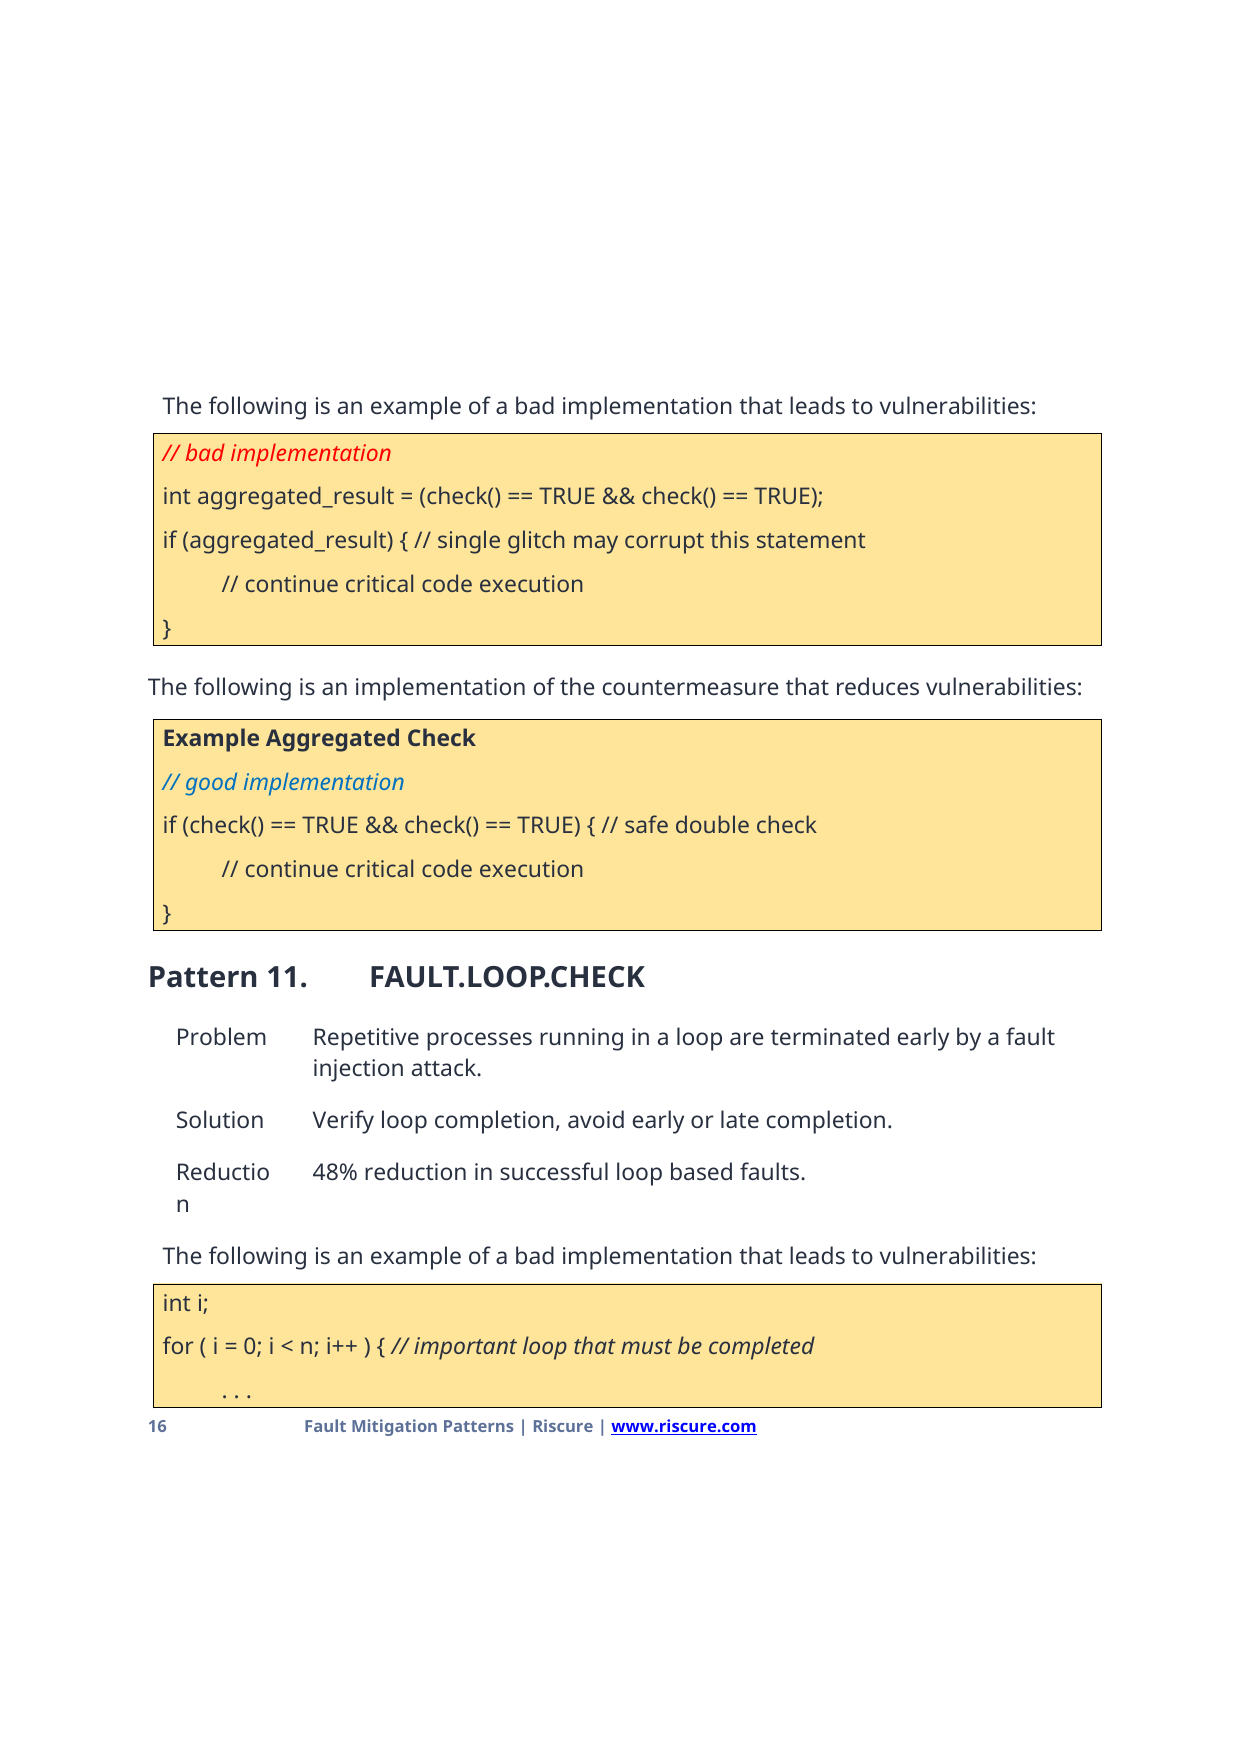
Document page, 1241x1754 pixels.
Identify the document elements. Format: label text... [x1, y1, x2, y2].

text The following is an example of a bad implementation that leads to vulnerabilities: [162, 1240, 1092, 1271]
text // continue critical code execution [154, 564, 1101, 599]
text if (check() == TRUE && check() == TRUE) { // safe double check [154, 806, 1101, 841]
subtitle The following is an implementation of the countermeasure that reduces vulnerabilities: [148, 671, 1092, 702]
text int aggregated_result = (check() == TRUE && check() == TRUE); [154, 477, 1101, 511]
table_cell Solution [150, 1096, 286, 1148]
text // good implementation [154, 762, 1101, 797]
text The following is an example of a bad implementation that leads to vulnerabilities: [162, 389, 1092, 421]
table_cell Reduction [150, 1148, 286, 1231]
text . . . [154, 1371, 1101, 1407]
table_cell 48% reduction in successful loop based faults. [286, 1148, 1093, 1231]
table_header Problem [150, 1013, 286, 1096]
text } [154, 894, 1101, 930]
table_cell Verify loop completion, avoid early or late completion. [286, 1096, 1093, 1148]
text Example Aggregated Check [154, 720, 1101, 753]
text } [154, 608, 1101, 645]
text if (aggregated_result) { // single glitch may corrupt this statement [154, 521, 1101, 555]
table_header Repetitive processes running in a loop are terminated early by a fault injection attack. [286, 1013, 1093, 1096]
subtitle FAULT.LOOP.CHECK [148, 956, 1092, 996]
text for ( i = 0; i < n; i++ ) { // important loop that must be completed [154, 1327, 1101, 1362]
text int i; [154, 1285, 1101, 1318]
text // continue critical code execution [154, 850, 1101, 884]
text // bad implementation [154, 434, 1101, 468]
